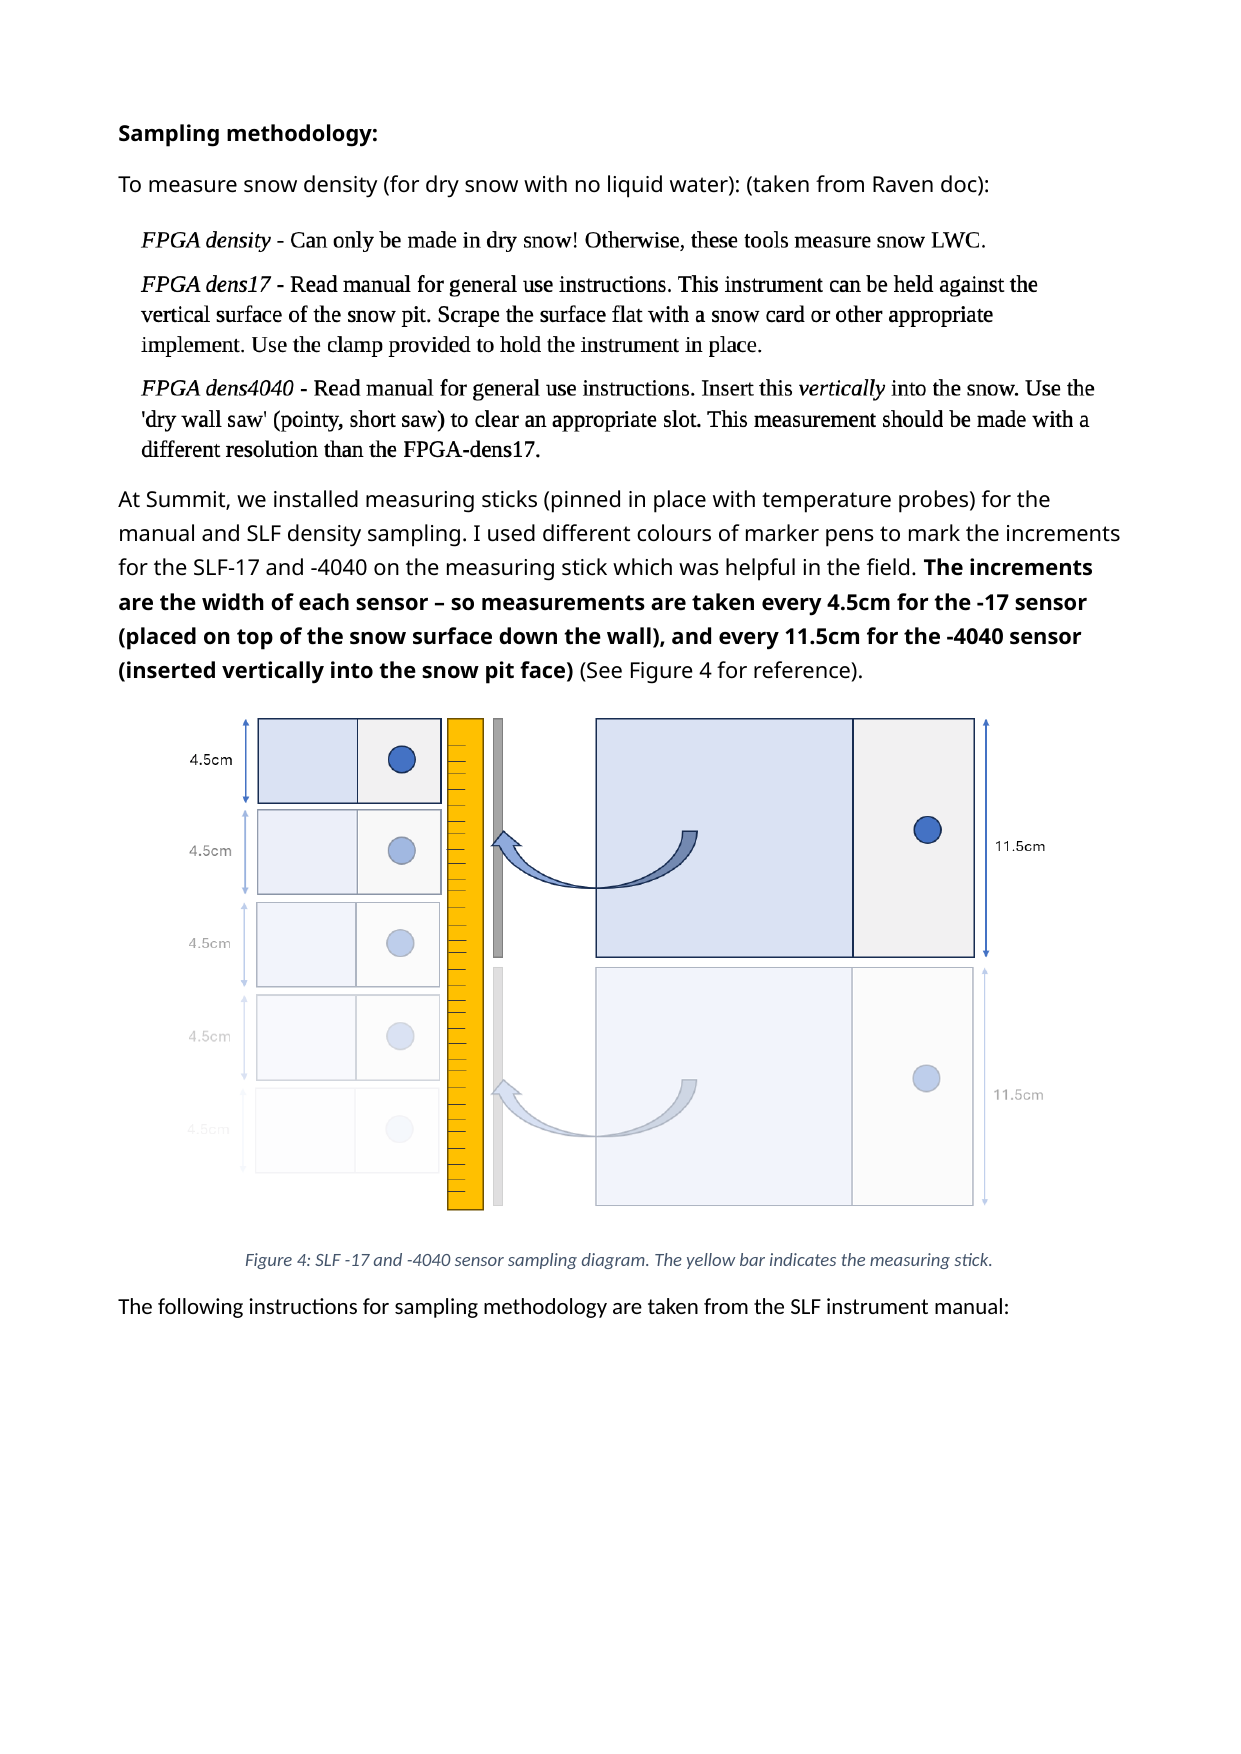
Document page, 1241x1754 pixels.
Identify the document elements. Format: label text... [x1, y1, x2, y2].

text At Summit, we installed measuring sticks (pinned in place with temperature probes) for the manual and SLF density sampling. I used different colours of marker pens to mark the increments for the SLF-17 and -4040 on the measuring stick which was helpful in the field. The increments are the width of each sensor – so measurements are taken every 4.5cm for the -17 sensor (placed on top of the snow surface down the wall), and every 11.5cm for the -4040 sensor (inserted vertically into the snow pit face) (See Figure 4 for reference). [118, 484, 1122, 684]
text Sampling methodology: [118, 118, 1122, 148]
text To measure snow density (for dry snow with no liquid water): (taken from Raven doc): [118, 169, 1122, 199]
text The following instructions for sampling methodology are taken from the SLF instrument manual: [118, 1292, 1122, 1320]
picture [118, 219, 1122, 464]
picture [187, 705, 1053, 1228]
text Figure 4: SLF -17 and -4040 sensor sampling diagram. The yellow bar indicates the measuring stick. [118, 1248, 1122, 1271]
